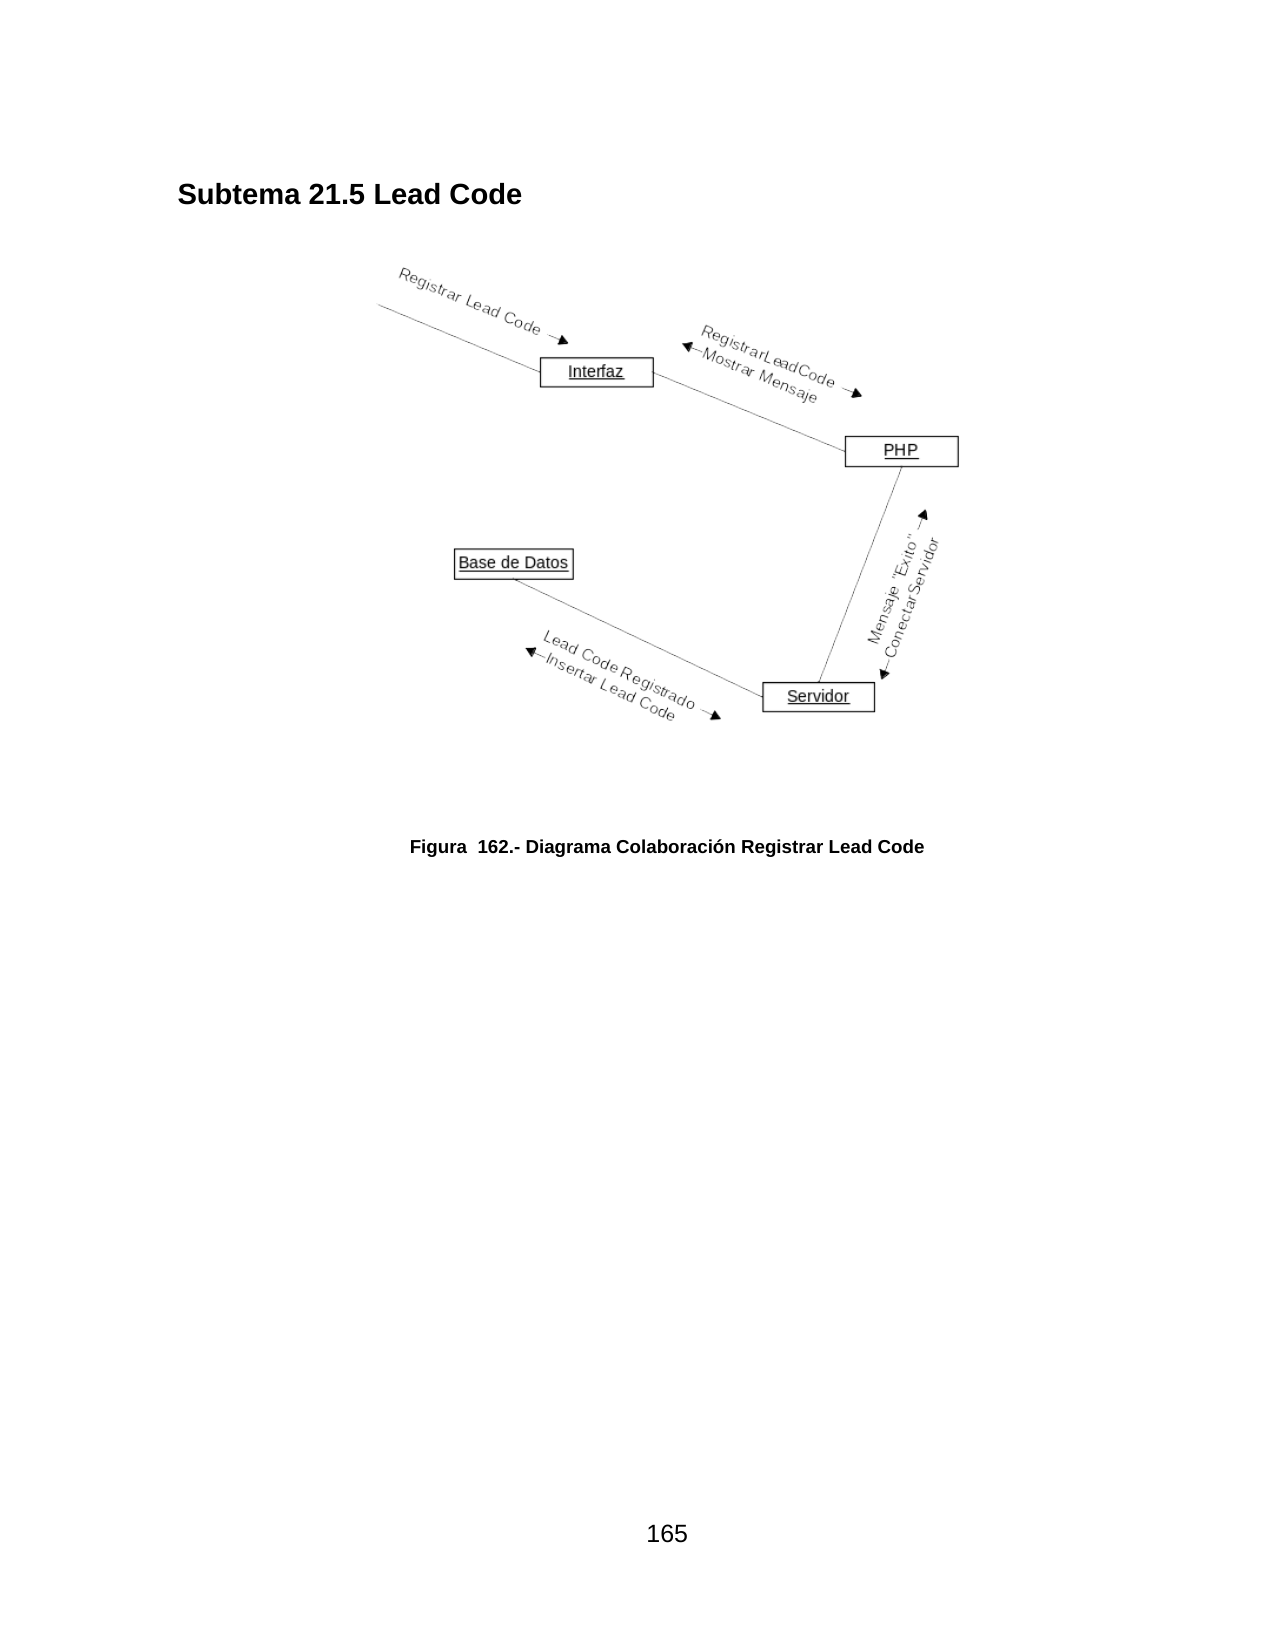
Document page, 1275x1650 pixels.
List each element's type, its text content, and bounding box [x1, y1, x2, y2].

subtitle Lead Code [177, 177, 1157, 211]
